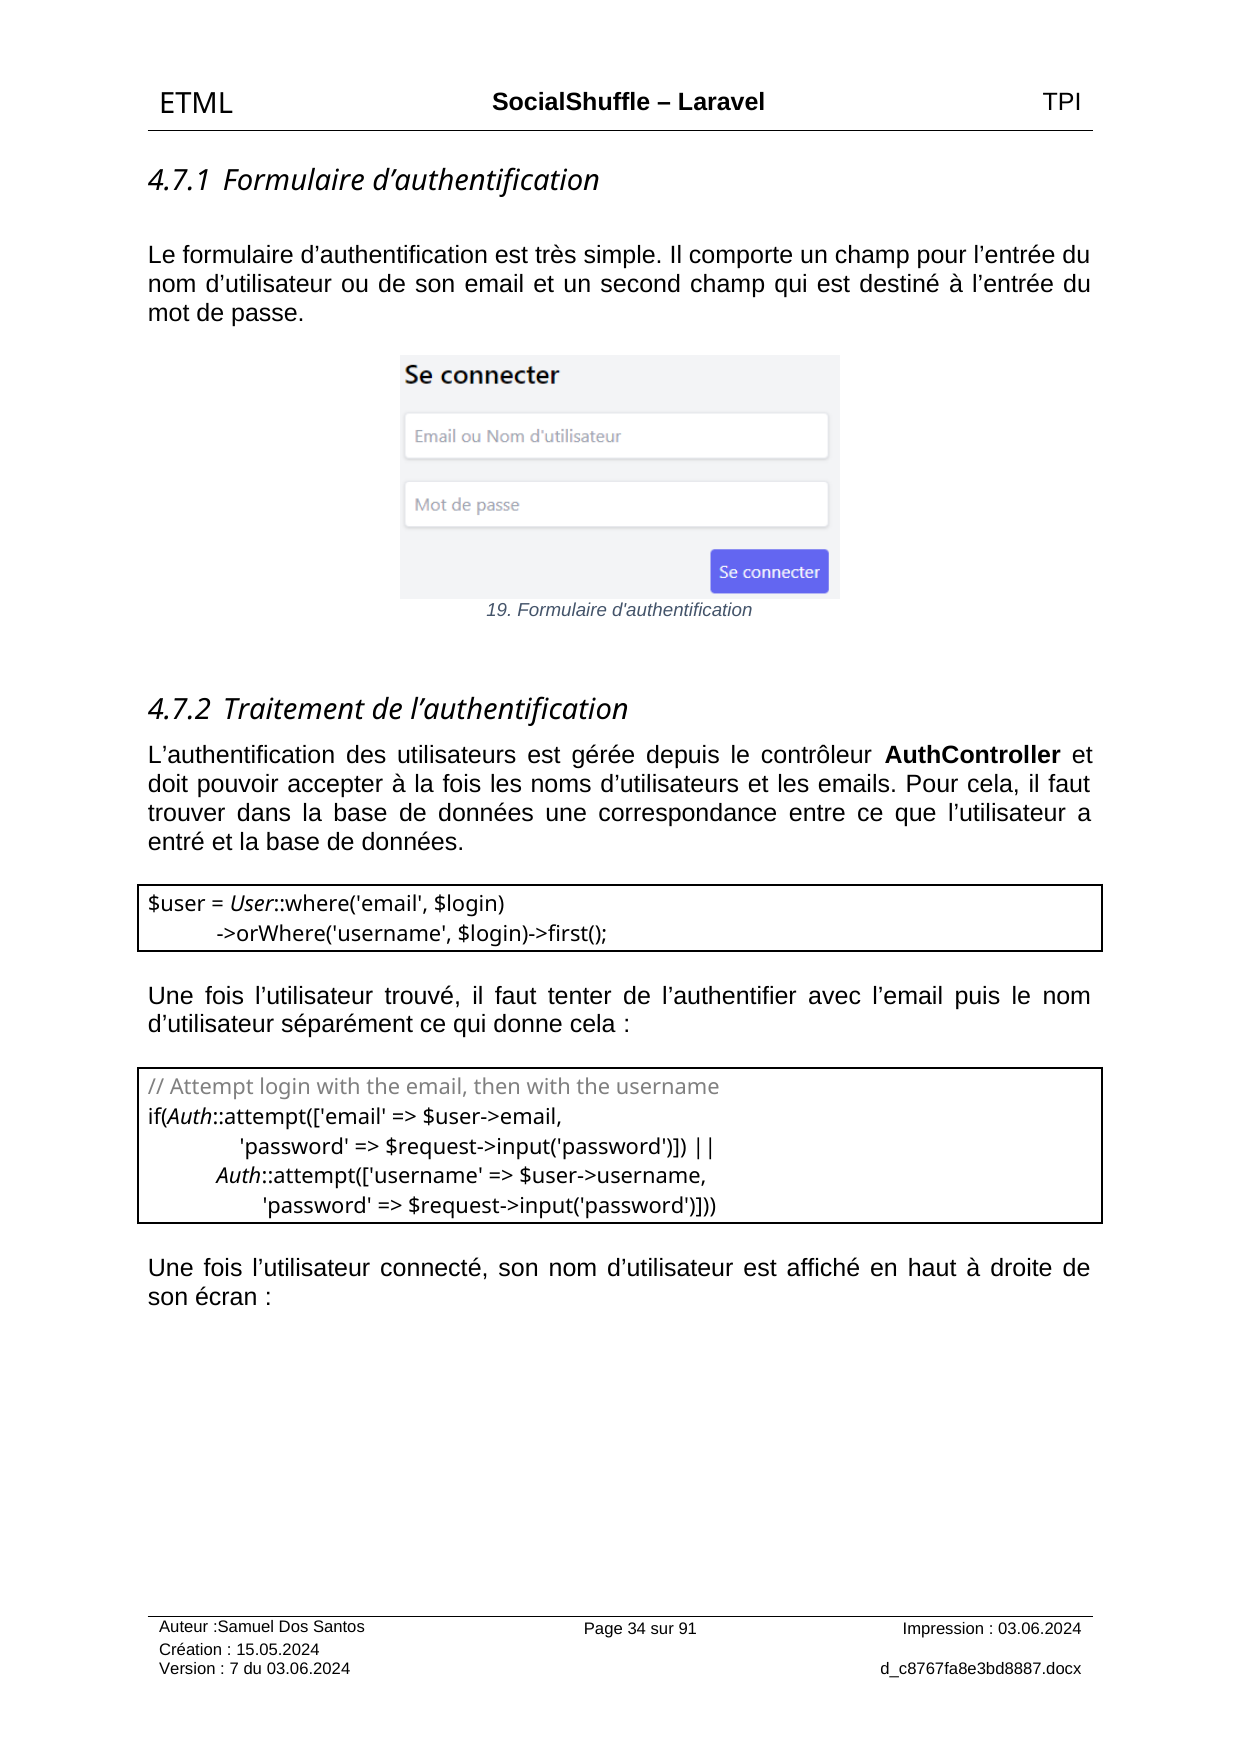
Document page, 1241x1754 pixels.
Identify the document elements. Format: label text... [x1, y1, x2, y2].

picture [400, 355, 840, 599]
text 'password' => $request->input('password')])) [139, 1186, 1101, 1222]
text if(Auth::attempt(['email' => $user->email, [148, 1101, 1092, 1131]
text L’authentification des utilisateurs est gérée depuis le contrôleur AuthController et doit pouvoir accepter à la fois les noms d’utilisateurs et les emails. Pour cela, il faut trouver dans la base de données une correspondance entre ce que l’utilisateur a entré et la base de données. [148, 740, 1092, 855]
text $user = User::where('email', $login) [139, 886, 1101, 914]
text // Attempt login with the email, then with the username [139, 1069, 1101, 1101]
text ->orWhere('username', $login)->first(); [139, 914, 1101, 950]
text Une fois l’utilisateur trouvé, il faut tenter de l’authentifier avec l’email puis le nom d’utilisateur séparément ce qui donne cela : [148, 981, 1092, 1038]
text Une fois l’utilisateur connecté, son nom d’utilisateur est affiché en haut à droite de son écran : [148, 1253, 1092, 1310]
text Le formulaire d’authentification est très simple. Il comporte un champ pour l’entrée du nom d’utilisateur ou de son email et un second champ qui est destiné à l’entrée du mot de passe. [148, 240, 1092, 327]
subtitle Traitement de l’authentification [148, 688, 1092, 728]
subtitle Formulaire d’authentification [148, 159, 1092, 199]
text 'password' => $request->input('password')]) || [148, 1131, 1092, 1160]
text Auth::attempt(['username' => $user->username, [148, 1160, 1092, 1186]
